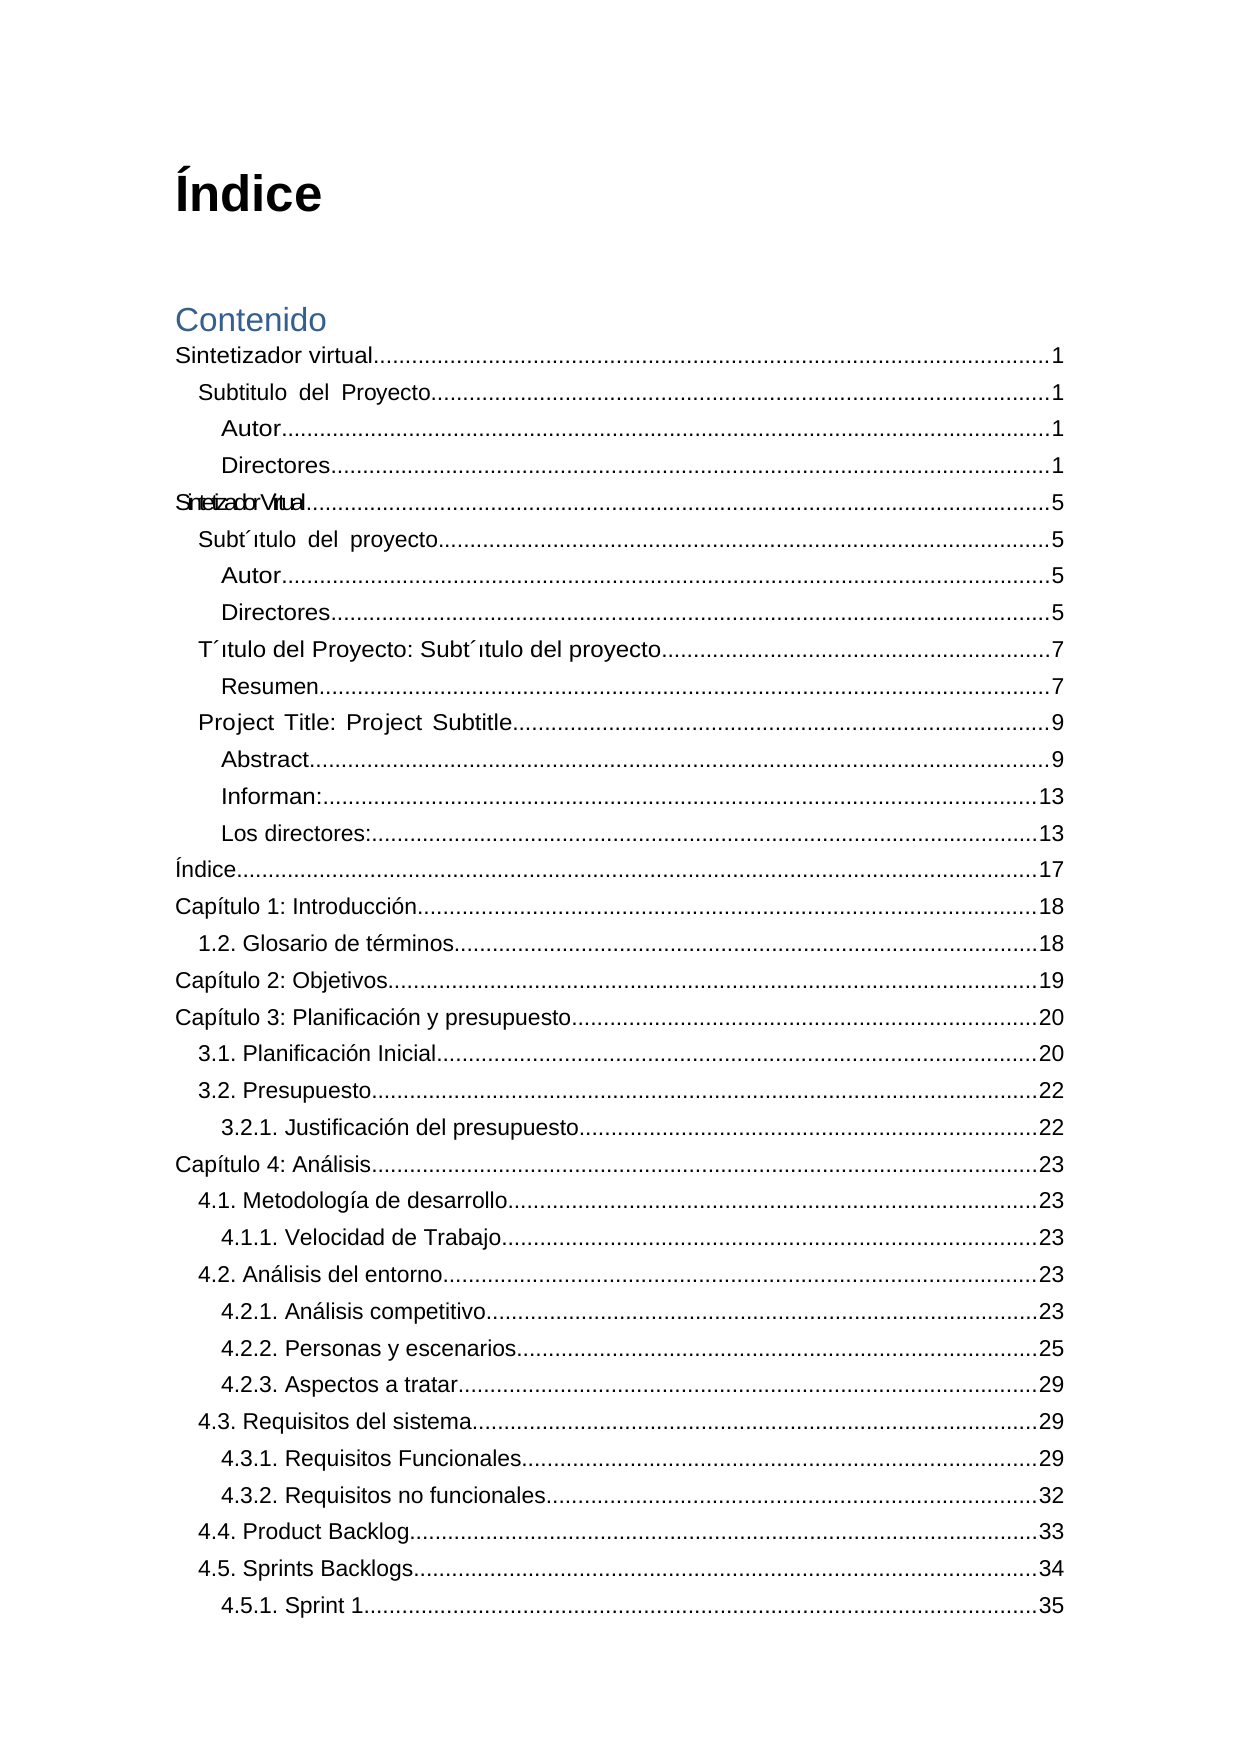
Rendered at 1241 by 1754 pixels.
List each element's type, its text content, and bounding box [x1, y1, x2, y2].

subtitle Índice [175, 164, 1065, 222]
